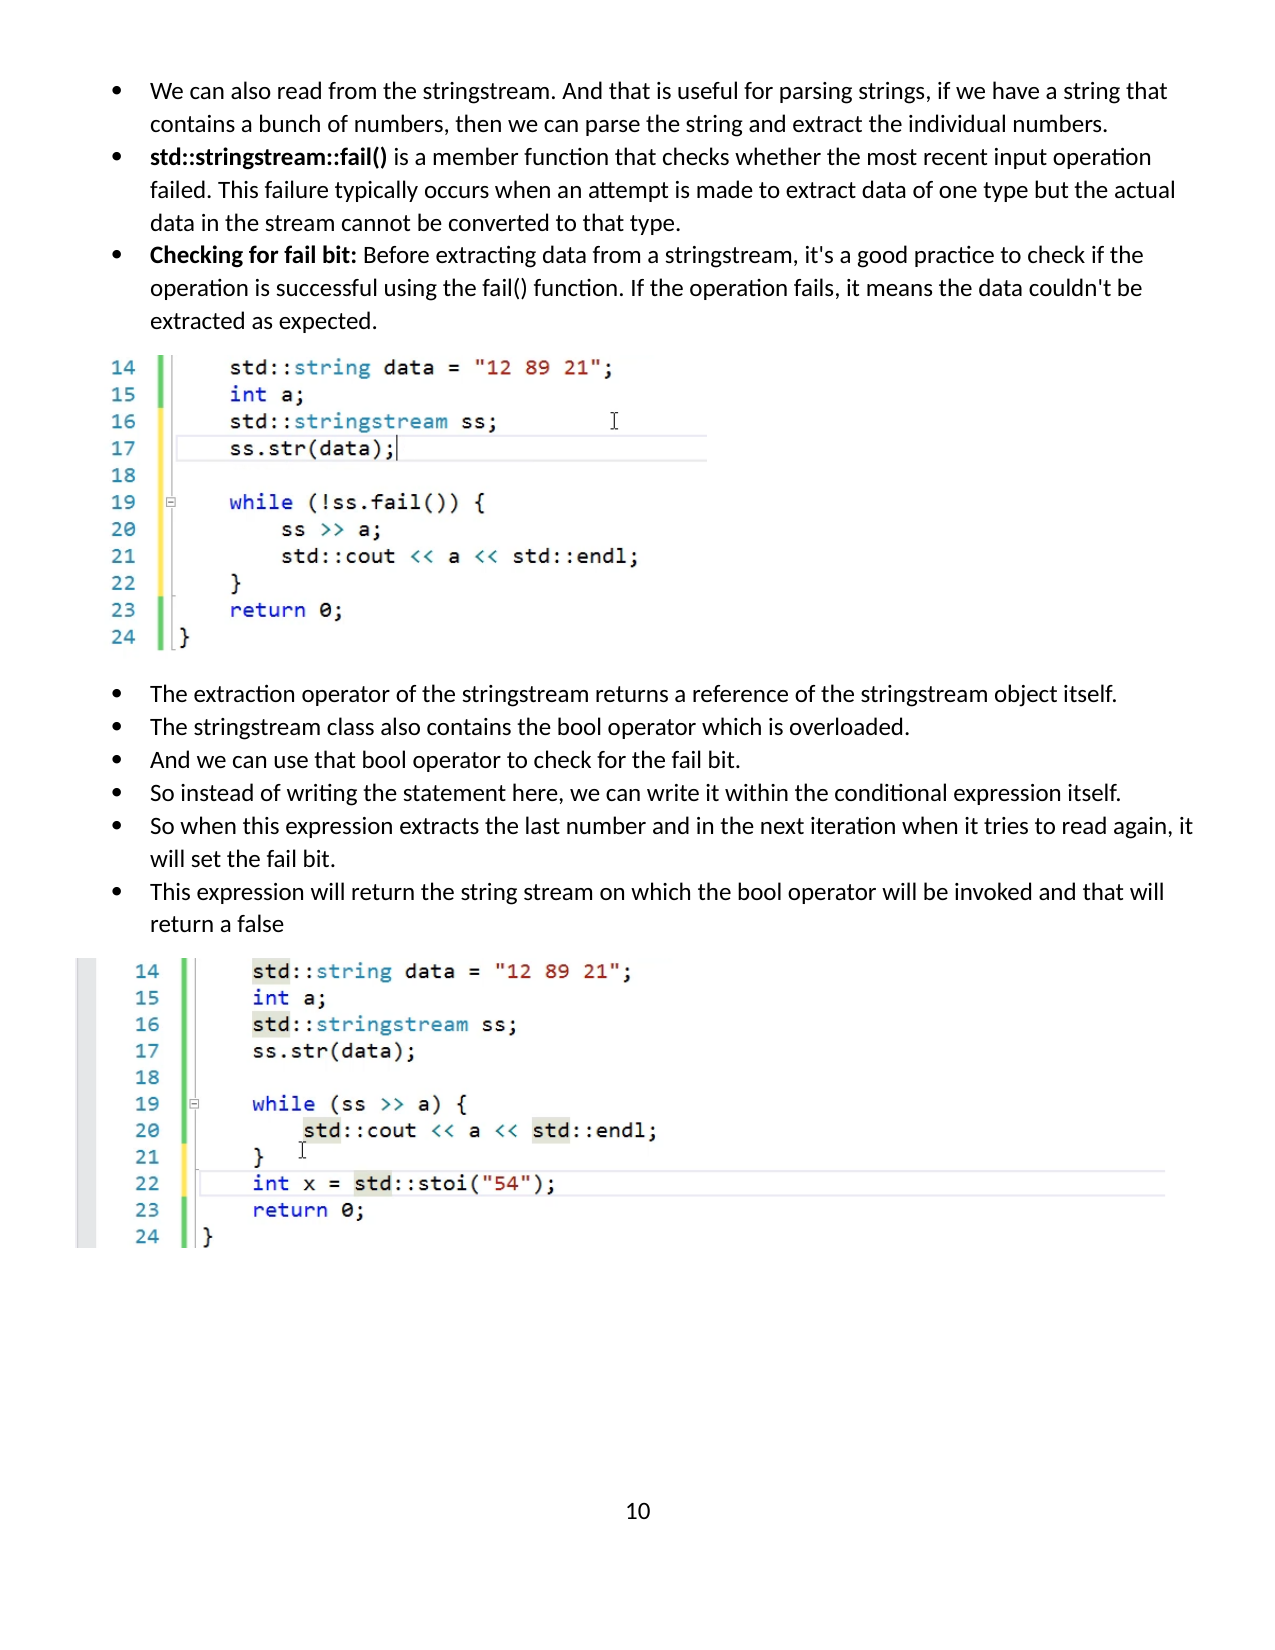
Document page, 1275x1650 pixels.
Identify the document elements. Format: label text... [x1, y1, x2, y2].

picture [75, 355, 707, 660]
list And we can use that bool operator to check for the fail bit. [112, 744, 1200, 774]
list The stringstream class also contains the bool operator which is overloaded. [112, 711, 1200, 742]
list This expression will return the string stream on which the bool operator will be invoked and that will return a false [112, 876, 1200, 939]
list Checking for fail bit: Before extracting data from a stringstream, it's a good ‎practice to check if the operation is successful using the fail() function. If the ‎operation fails, it means the data couldn't be extracted as expected.‎ [112, 239, 1200, 336]
list The extraction operator of the stringstream returns a reference of the stringstream object itself. [112, 678, 1200, 709]
list We can also read from the stringstream. And that is useful for parsing strings, if we have a string that contains a bunch of numbers, then we can parse the string and extract the individual numbers. [112, 75, 1200, 138]
picture [75, 958, 1166, 1248]
list So instead of writing the statement here, we can write it within the conditional expression itself. [112, 777, 1200, 807]
list ‎std::stringstream::fail() is a member function that checks whether the most recent ‎input operation failed. This failure typically occurs when an attempt is made to extract ‎data of one type but the actual data in the stream cannot be converted to that type.‎ [112, 141, 1200, 237]
list So when this expression extracts the last number and in the next iteration when it tries to read again, it will set the fail bit. [112, 810, 1200, 873]
